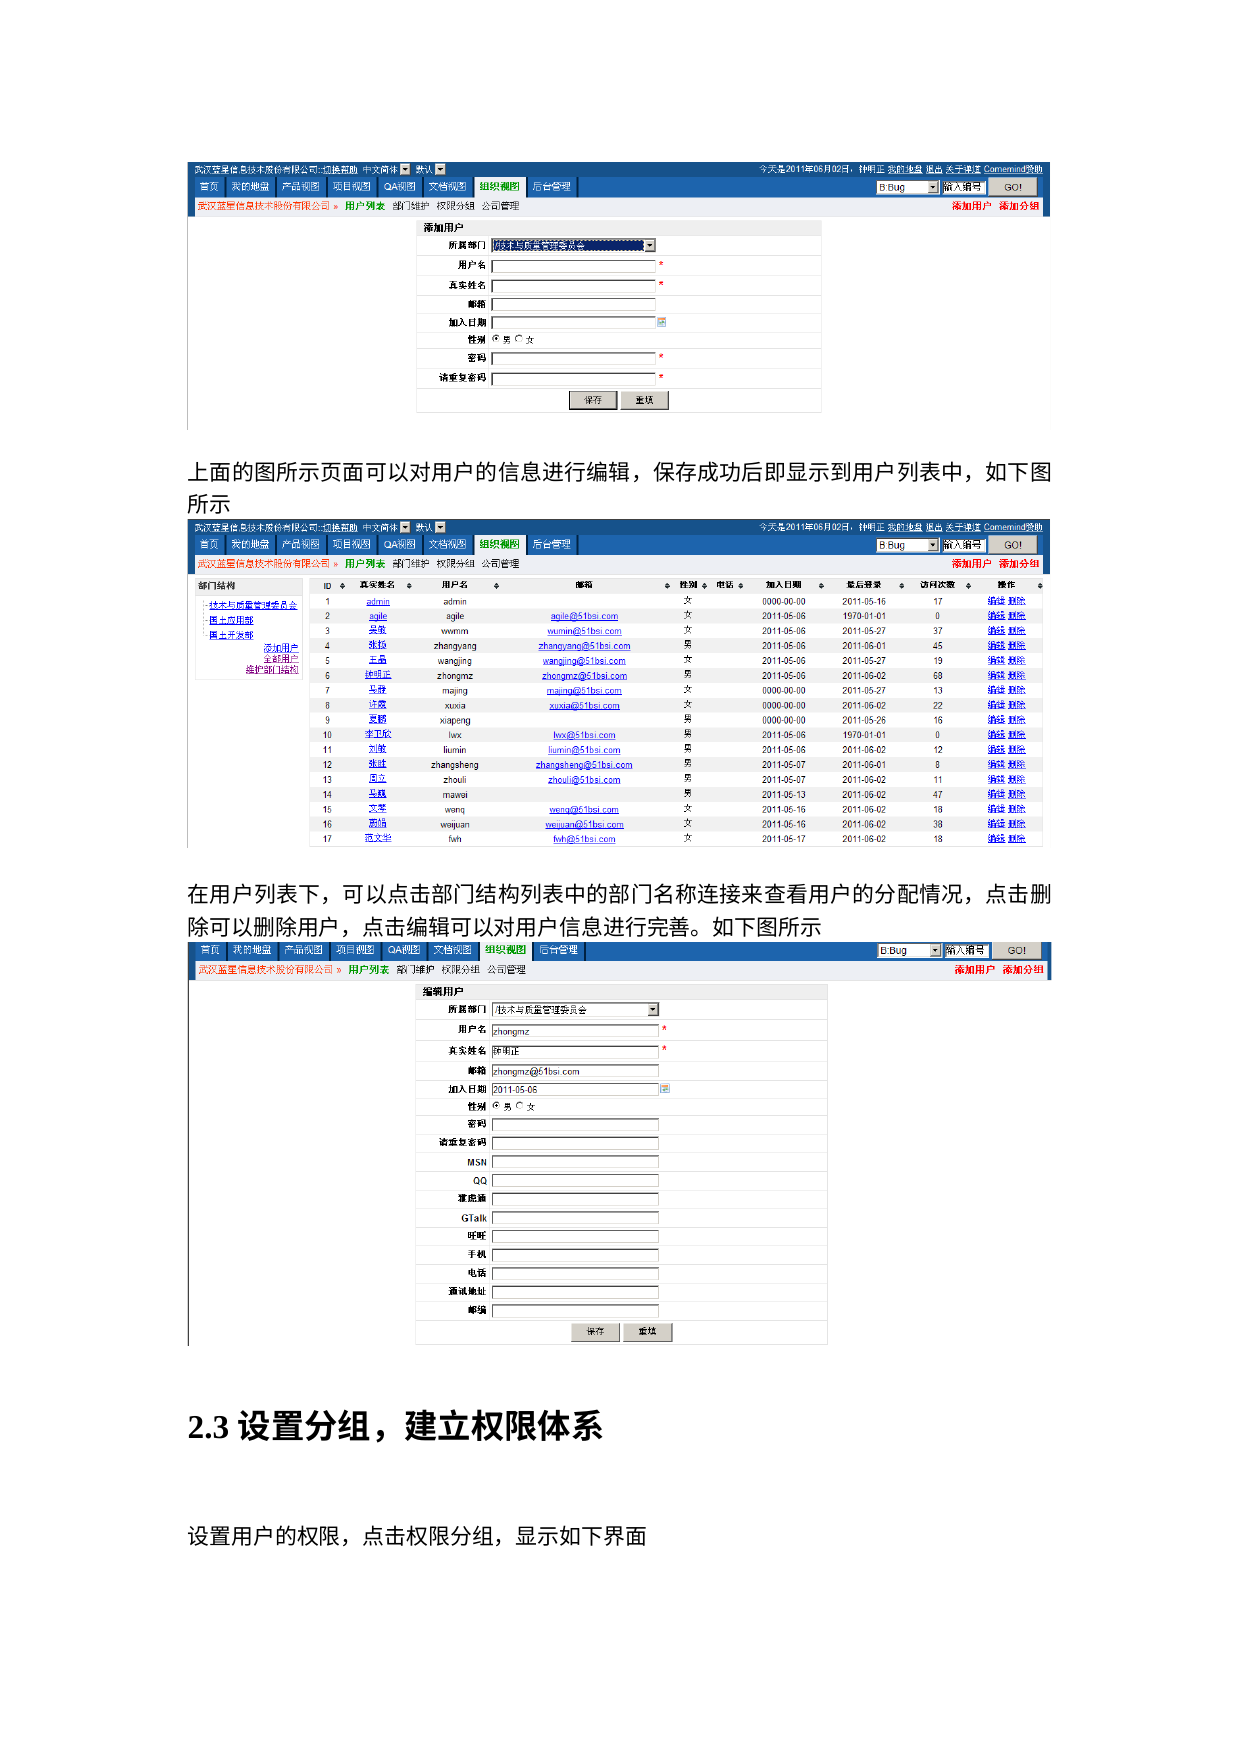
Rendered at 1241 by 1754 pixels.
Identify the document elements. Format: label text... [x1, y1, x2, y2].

picture [187, 162, 1050, 430]
picture [187, 942, 1052, 1346]
text 在用户列表下，可以点击部门结构列表中的部门名称连接来查看用户的分配情况，点击删除可以删除用户，点击编辑可以对用户信息进行完善。如下图所示 [187, 877, 1053, 942]
picture [187, 519, 1050, 848]
text 上面的图所示页面可以对用户的信息进行编辑，保存成功后即显示到用户列表中，如下图所示 [187, 454, 1053, 519]
text 设置用户的权限，点击权限分组，显示如下界面 [187, 1519, 1053, 1551]
subtitle 2.3 设置分组，建立权限体系 [187, 1392, 1053, 1457]
